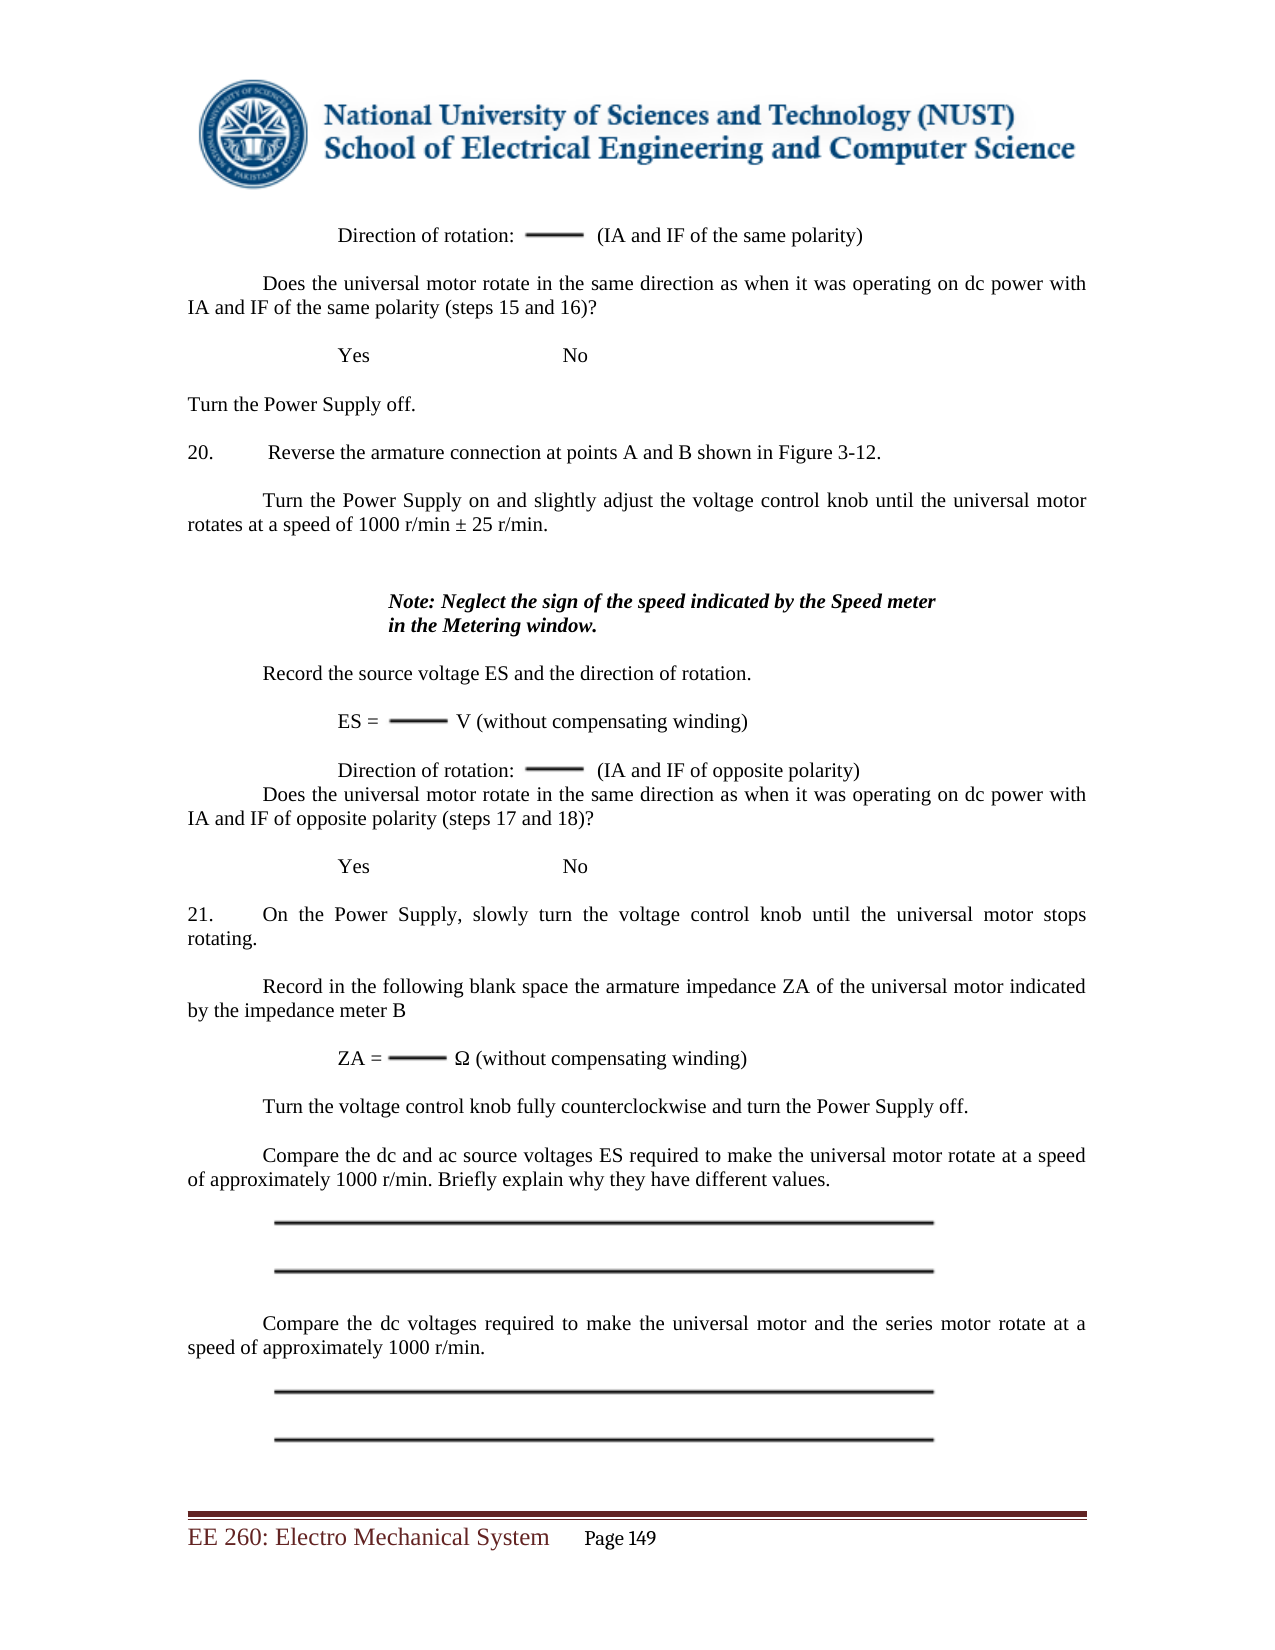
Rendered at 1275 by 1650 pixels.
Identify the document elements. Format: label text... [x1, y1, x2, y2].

text 20. Reverse the armature connection at points A and B shown in Figure 3-12. [187, 440, 1087, 464]
text Turn the Power Supply off. [187, 392, 1087, 416]
text Turn the Power Supply on and slightly adjust the voltage control knob until the universal motor rotates at a speed of 1000 r/min ± 25 r/min. [187, 488, 1087, 536]
text Does the universal motor rotate in the same direction as when it was operating on dc power with IA and IF of the same polarity (steps 15 and 16)? [187, 271, 1087, 319]
picture [519, 225, 592, 243]
picture [262, 1262, 939, 1281]
picture [262, 1431, 939, 1449]
text Direction of rotation: (IA and IF of opposite polarity) [187, 758, 1087, 782]
picture [187, 75, 1088, 199]
text ES = V (without compensating winding) [187, 709, 1087, 733]
text Record in the following blank space the armature impedance ZA of the universal motor indicated by the impedance meter B [187, 974, 1087, 1022]
picture [262, 1214, 939, 1232]
text ZA =Ω (without compensating winding) [187, 1046, 1087, 1070]
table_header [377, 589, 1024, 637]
text Compare the dc and ac source voltages ES required to make the universal motor rotate at a speed of approximately 1000 r/min. Briefly explain why they have different values. [187, 1143, 1087, 1191]
text Direction of rotation: (IA and IF of the same polarity) [187, 223, 1087, 247]
text Compare the dc voltages required to make the universal motor and the series motor rotate at a speed of approximately 1000 r/min. [187, 1311, 1087, 1359]
picture [262, 1383, 939, 1401]
picture [382, 1048, 455, 1066]
text Does the universal motor rotate in the same direction as when it was operating on dc power with IA and IF of opposite polarity (steps 17 and 18)? [187, 782, 1087, 830]
picture [383, 711, 456, 729]
picture [519, 760, 592, 777]
text Record the source voltage ES and the direction of rotation. [187, 661, 1087, 685]
text Yes No [187, 854, 1087, 878]
text Yes No [187, 343, 1087, 367]
text 21. On the Power Supply, slowly turn the voltage control knob until the universal motor stops rotating. [187, 902, 1087, 950]
text Turn the voltage control knob fully counterclockwise and turn the Power Supply off. [187, 1094, 1087, 1118]
